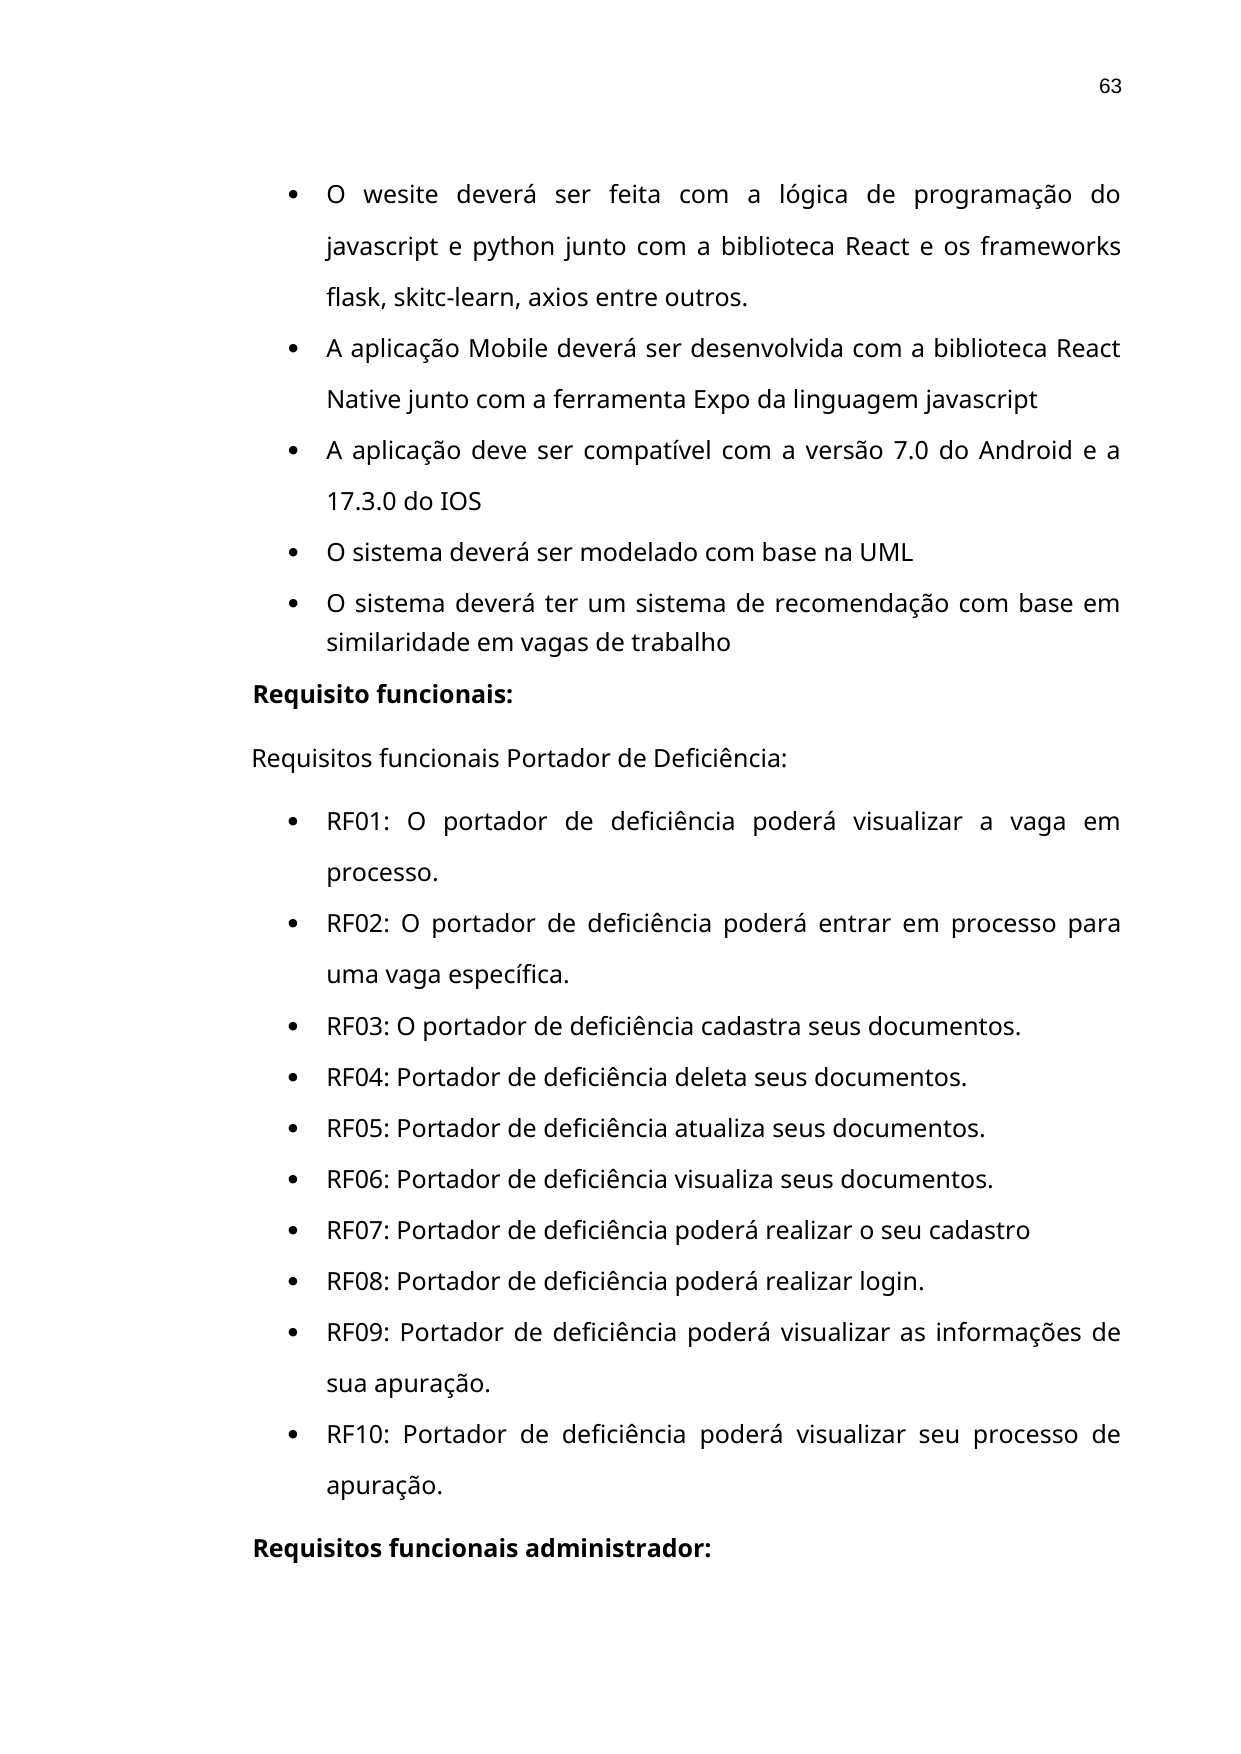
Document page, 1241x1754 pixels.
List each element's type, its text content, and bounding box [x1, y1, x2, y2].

list RF06: Portador de deficiência visualiza seus documentos. [288, 1161, 1122, 1195]
list RF09: Portador de deficiência poderá visualizar as informações de sua apuração. [288, 1314, 1122, 1399]
list RF07: Portador de deficiência poderá realizar o seu cadastro [288, 1212, 1122, 1246]
text Requisito funcionais: [252, 677, 1122, 711]
list RF02: O portador de deficiência poderá entrar em processo para uma vaga específica. [288, 906, 1122, 991]
list RF10: Portador de deficiência poderá visualizar seu processo de apuração. [288, 1417, 1122, 1502]
list RF01: O portador de deficiência poderá visualizar a vaga em processo. [288, 804, 1122, 889]
list O sistema deverá ser modelado com base na UML [289, 534, 1122, 568]
list A aplicação deve ser compatível com a versão 7.0 do Android e a 17.3.0 do IOS [289, 432, 1122, 517]
text Requisitos funcionais Portador de Deficiência: [177, 741, 1122, 774]
list A aplicação Mobile deverá ser desenvolvida com a biblioteca React Native junto com a ferramenta Expo da linguagem javascript [289, 330, 1122, 415]
list O sistema deverá ter um sistema de recomendação com base em similaridade em vagas de trabalho [289, 586, 1122, 659]
list RF04: Portador de deficiência deleta seus documentos. [288, 1059, 1122, 1093]
list RF05: Portador de deficiência atualiza seus documentos. [288, 1110, 1122, 1144]
list RF08: Portador de deficiência poderá realizar login. [288, 1263, 1122, 1297]
text Requisitos funcionais administrador: [252, 1531, 1122, 1565]
list RF03: O portador de deficiência cadastra seus documentos. [288, 1008, 1122, 1042]
list O wesite deverá ser feita com a lógica de programação do javascript e python junto com a biblioteca React e os frameworks flask, skitc-learn, axios entre outros. [289, 177, 1122, 313]
